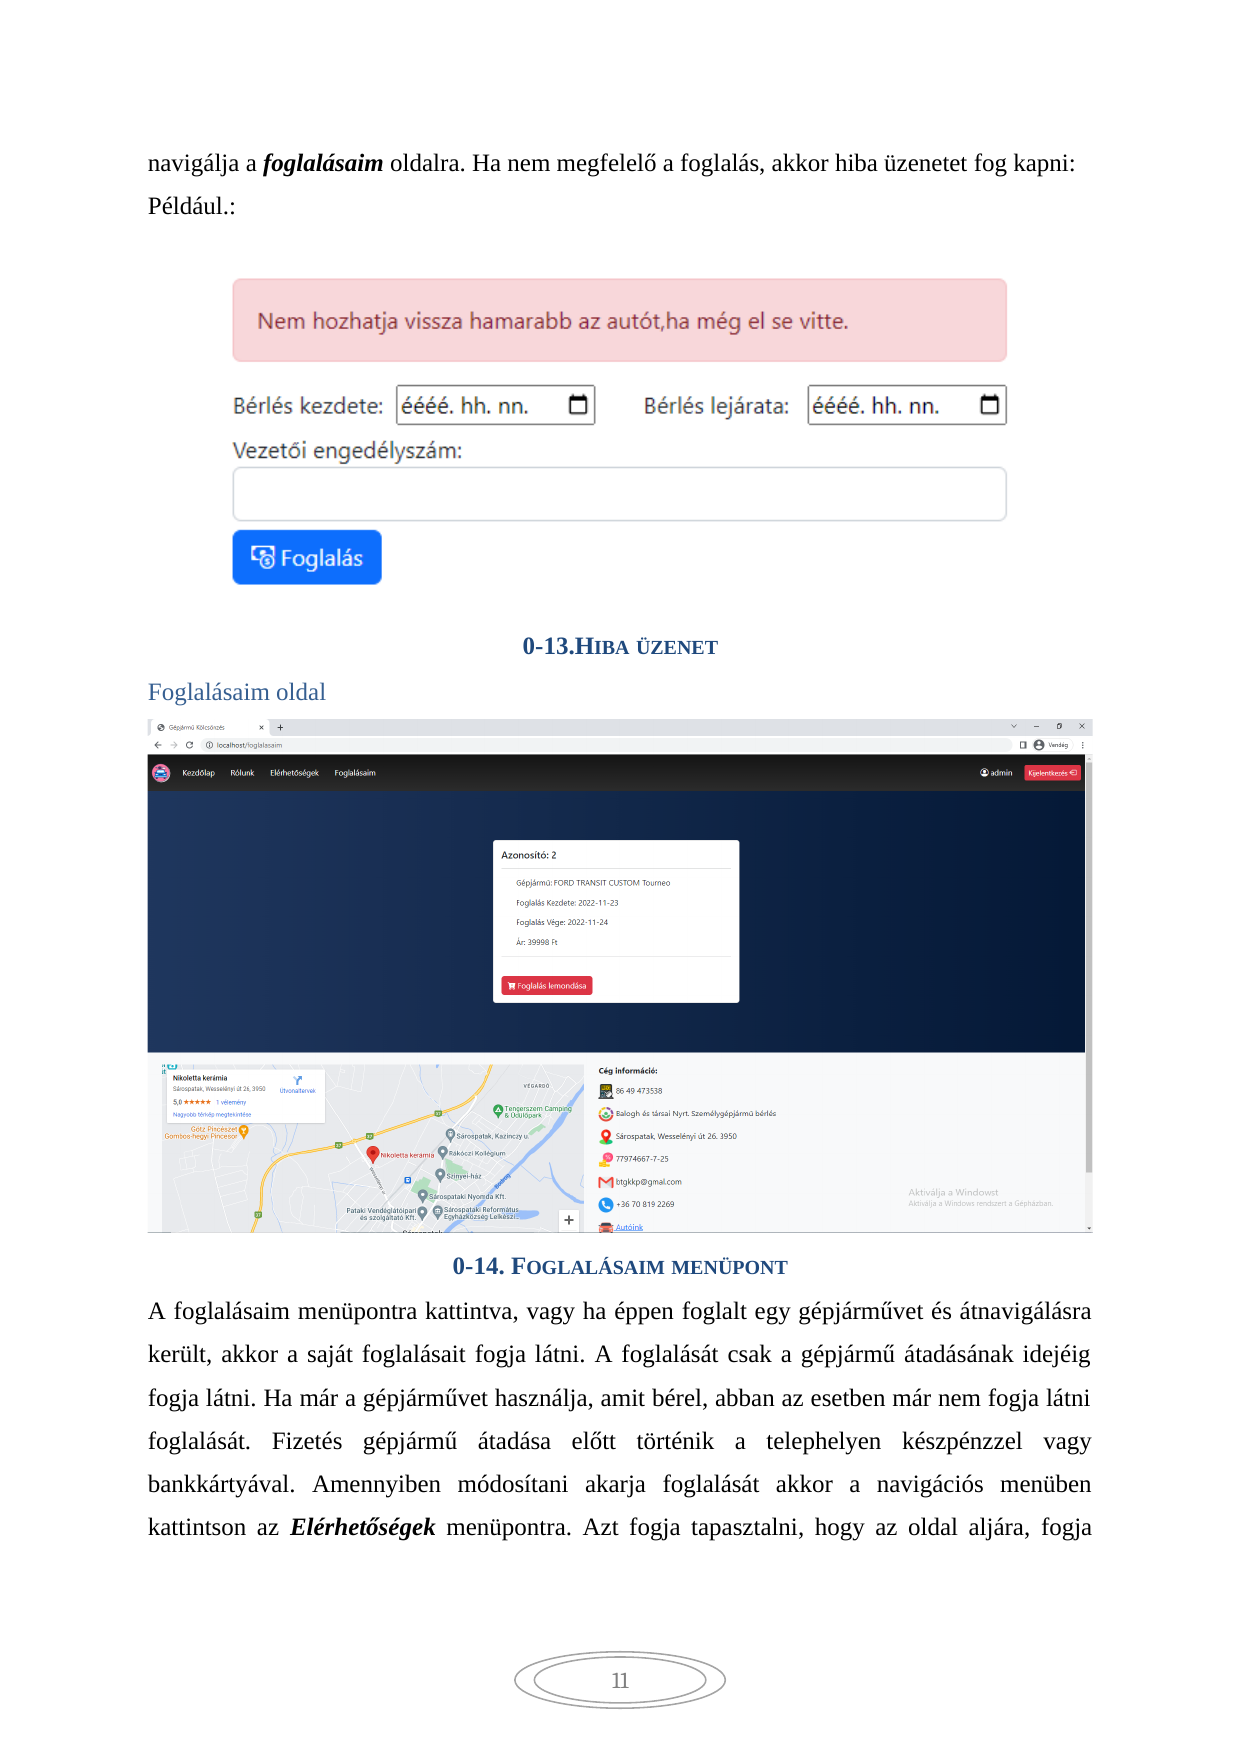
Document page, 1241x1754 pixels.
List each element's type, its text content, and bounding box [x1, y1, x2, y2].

text 0-14. Foglalásaim menüpont [148, 1251, 1093, 1280]
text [148, 1296, 1093, 1541]
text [148, 148, 1093, 219]
subtitle Foglalásaim oldal [148, 677, 1093, 705]
picture [147, 719, 1093, 1233]
text 0-13.Hiba üzenet [148, 631, 1093, 660]
picture [164, 250, 1076, 602]
